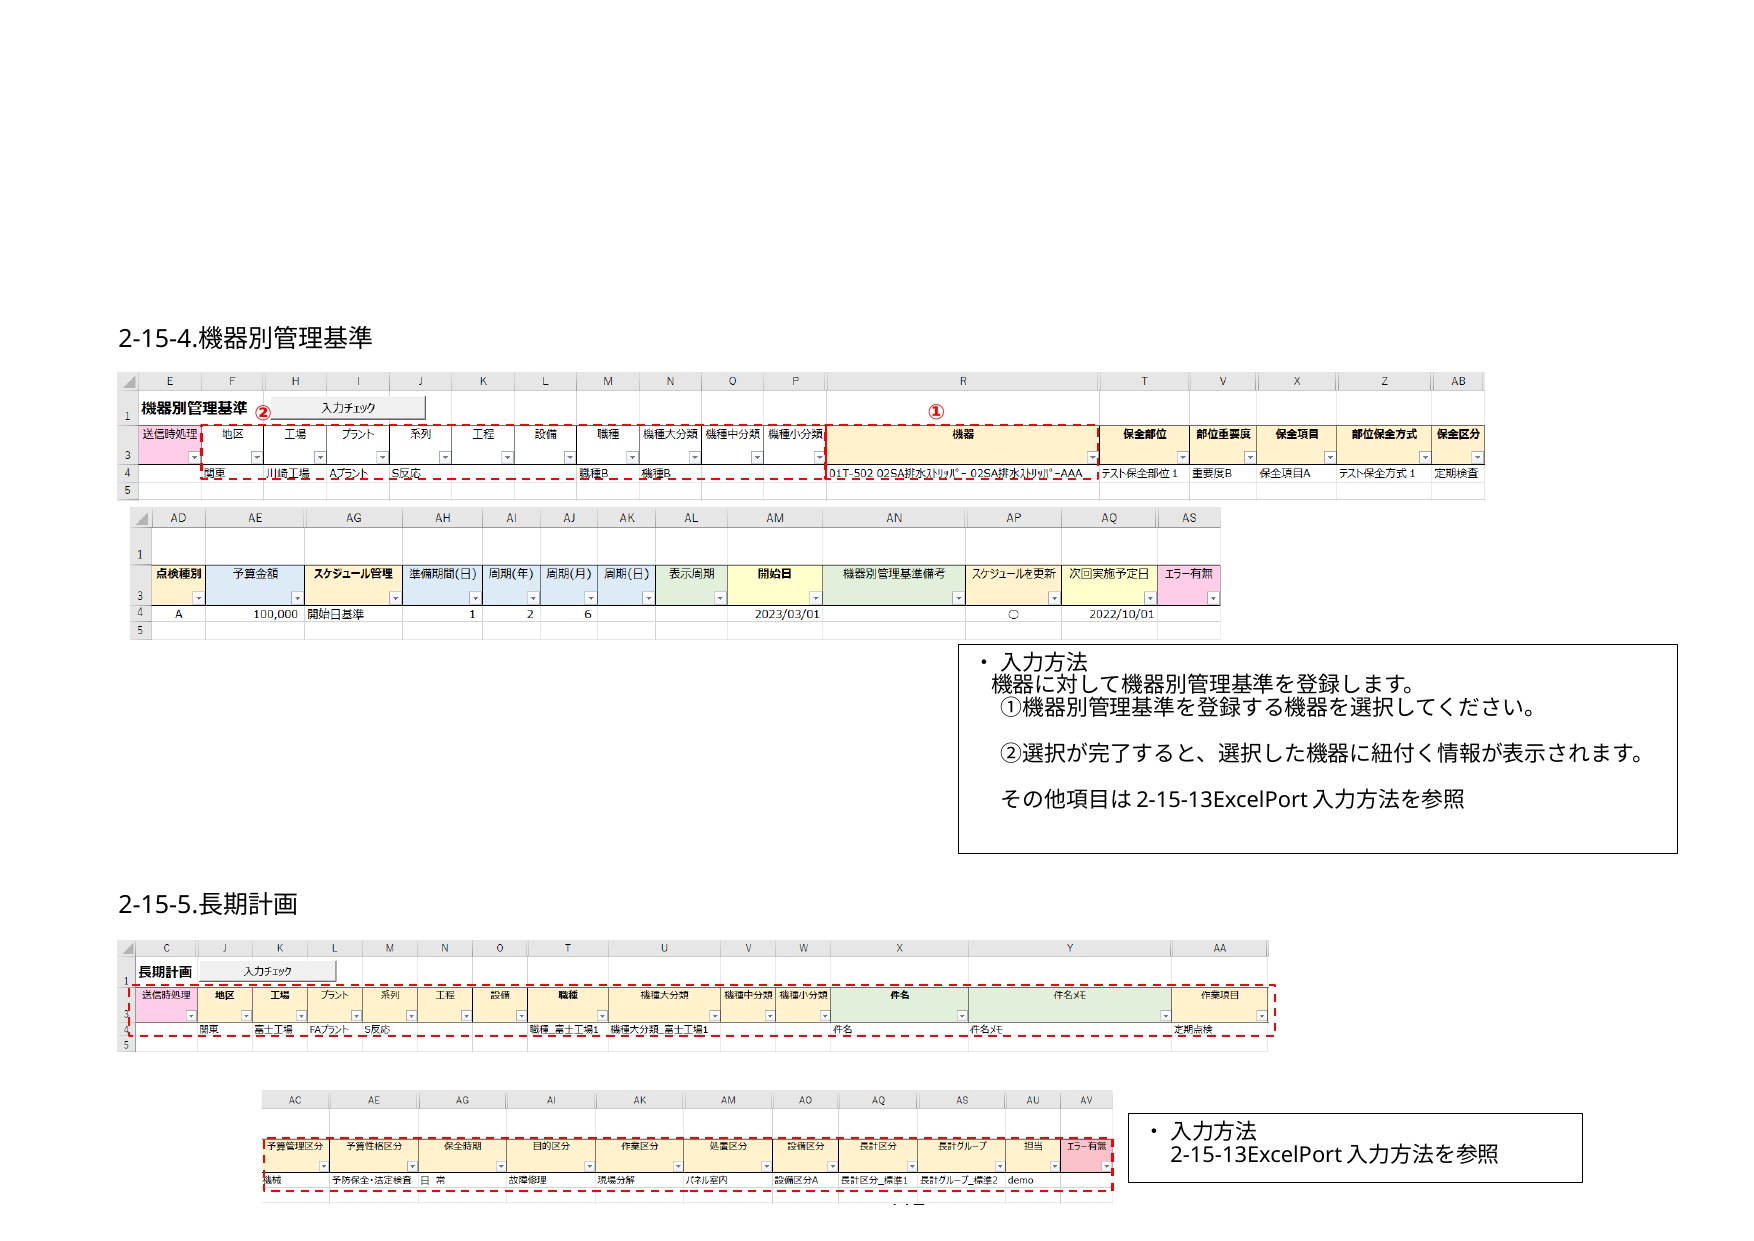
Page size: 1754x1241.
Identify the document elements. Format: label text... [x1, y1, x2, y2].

picture [129, 507, 1221, 640]
picture [261, 1090, 1113, 1204]
picture [117, 940, 1269, 1052]
subtitle 長期計画 [118, 873, 1695, 933]
picture [117, 372, 1485, 501]
subtitle 機器別管理基準 [118, 307, 1695, 367]
